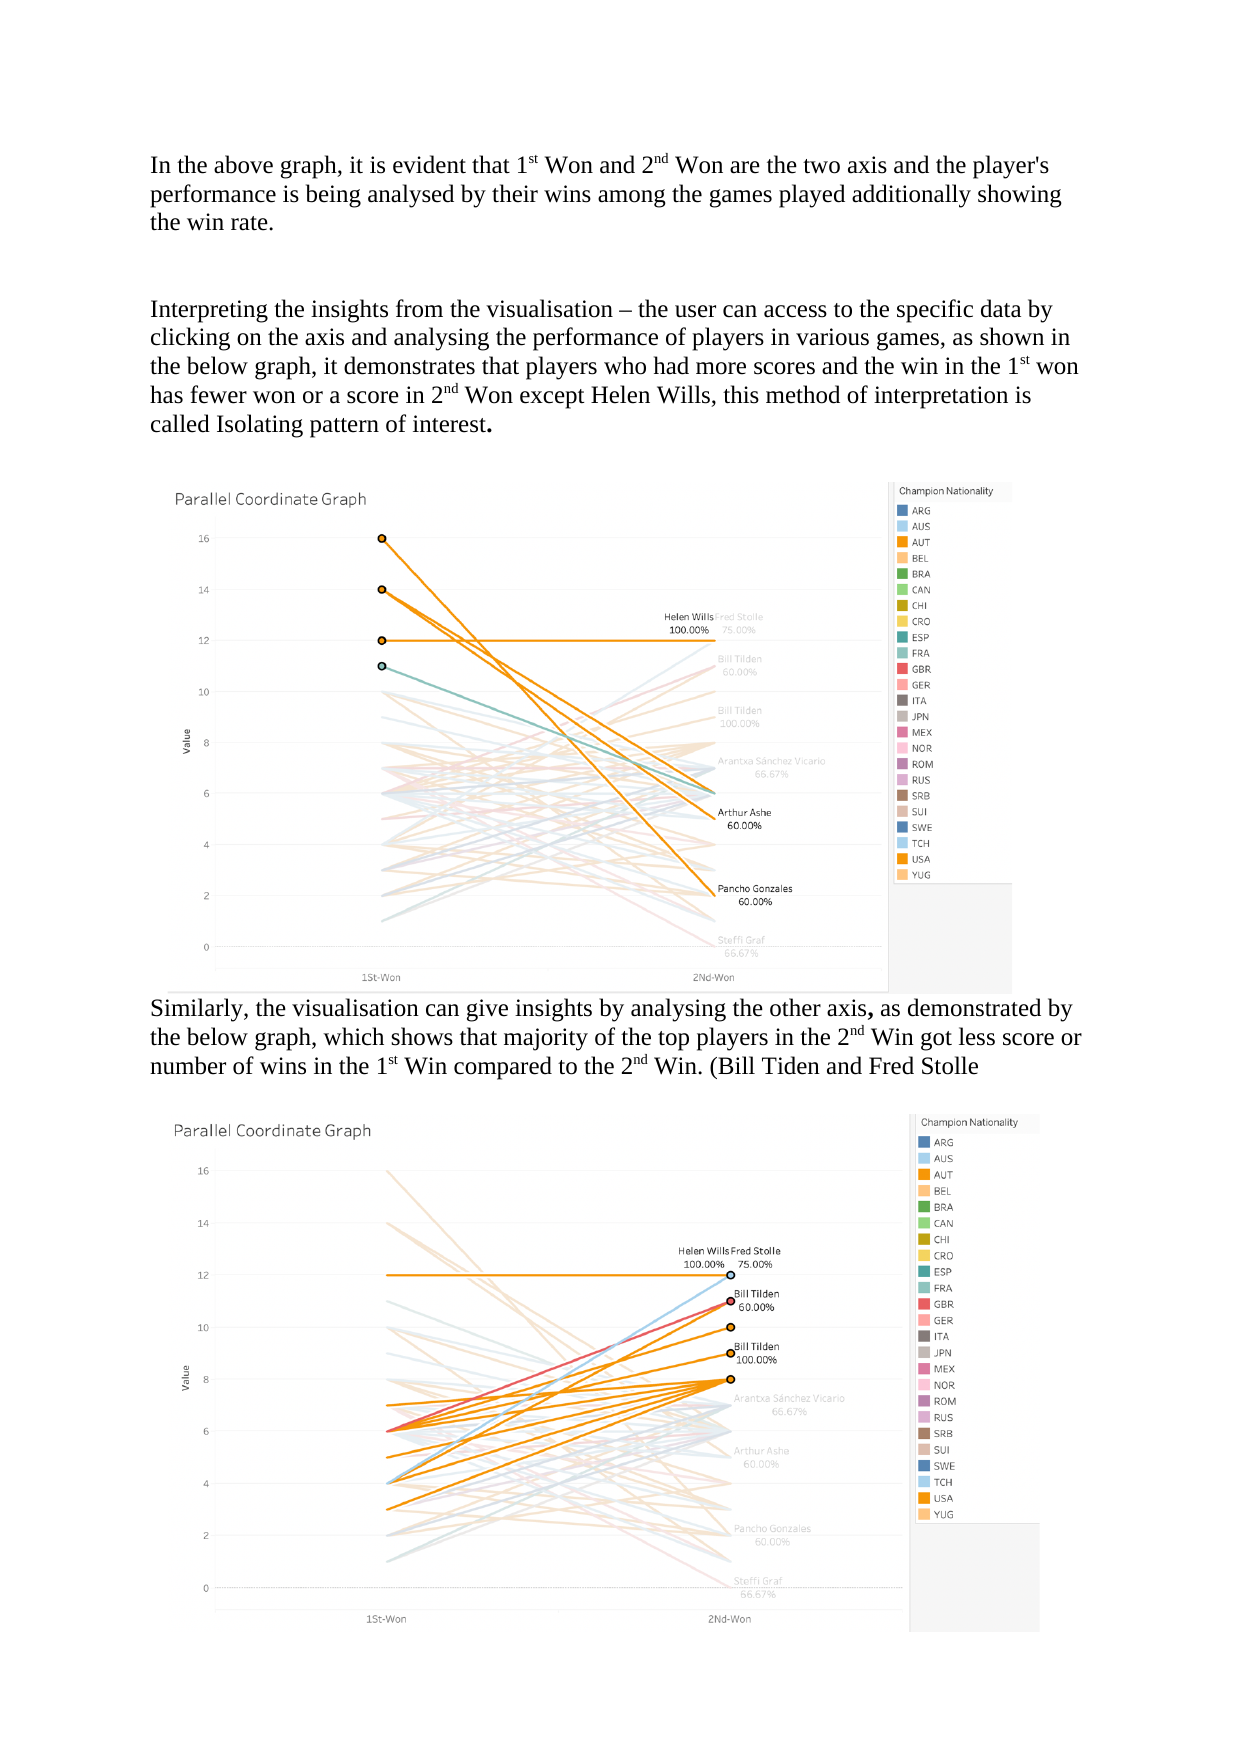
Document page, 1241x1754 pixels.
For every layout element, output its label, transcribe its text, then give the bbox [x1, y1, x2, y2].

text Similarly, the visualisation can give insights by analysing the other axis, as demonstrated by the below graph, which shows that majority of the top players in the 2nd Win got less score or number of wins in the 1st Win compared to the 2nd Win. (Bill Tiden and Fred Stolle [150, 984, 1090, 1080]
text In the above graph, it is evident that 1st Won and 2nd Won are the two axis and the player's performance is being analysed by their wins among the games played additionally showing the win rate. [150, 150, 1090, 236]
picture [167, 1114, 1040, 1632]
text Interpreting the insights from the visualisation – the user can access to the specific data by clicking on the axis and analysing the performance of players in various games, as shown in the below graph, it demonstrates that players who had more scores and the win in the 1st won has fewer won or a score in 2nd Won except Helen Wills, this method of interpretation is called Isolating pattern of interest. [150, 294, 1090, 437]
picture [167, 482, 1013, 994]
